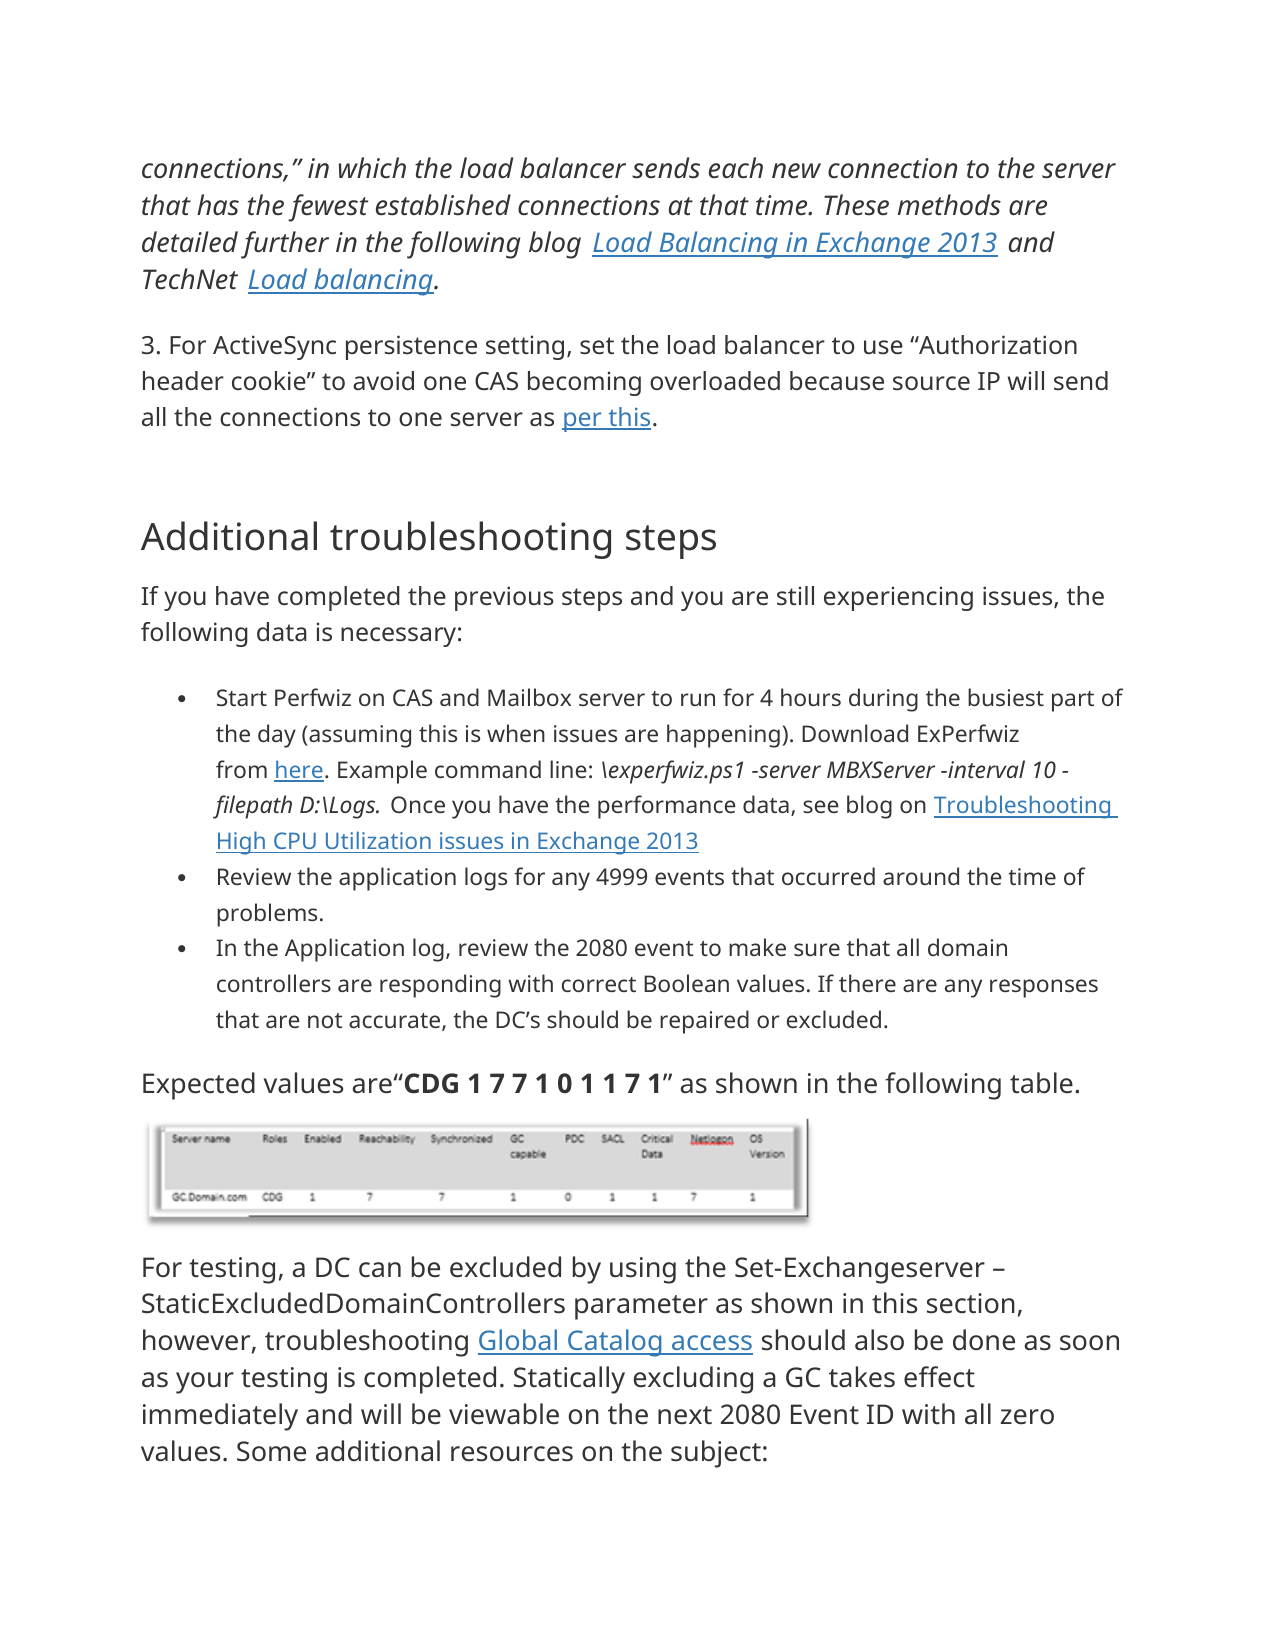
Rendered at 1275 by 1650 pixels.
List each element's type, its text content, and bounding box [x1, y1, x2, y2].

list In the Application log, review the 2080 event to make sure that all domain controllers are responding with correct Boolean values. If there are any responses that are not accurate, the DC’s should be repaired or excluded. [178, 928, 1125, 1035]
text For testing, a DC can be excluded by using the Set-Exchangeserver –StaticExcludedDomainControllers parameter as shown in this section, however, troubleshooting Global Catalog access should also be done as soon as your testing is completed. Statically excluding a GC takes effect immediately and will be viewable on the next 2080 Event ID with all zero values. Some additional resources on the subject: [141, 1248, 1125, 1469]
picture [140, 1116, 818, 1233]
subtitle Additional troubleshooting steps [141, 511, 1125, 562]
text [141, 150, 1125, 326]
text 3. For ActiveSync persistence setting, set the load balancer to use “Authorization header cookie” to avoid one CAS becoming overloaded because source IP will send all the connections to one server as per this. [141, 326, 1125, 433]
text If you have completed the previous steps and you are still experiencing issues, the following data is necessary: [141, 577, 1125, 649]
list Review the application logs for any 4999 events that occurred around the time of problems. [178, 856, 1125, 928]
list Start Perfwiz on CAS and Mailbox server to run for 4 hours during the busiest part of the day (assuming this is when issues are happening). Download ExPerfwiz from here. Example command line: \experfwiz.ps1 -server MBXServer -interval 10 -filepath D:\Logs. Once you have the performance data, see blog on Troubleshooting High CPU Utilization issues in Exchange 2013 [178, 678, 1125, 856]
text Expected values are“CDG 1 7 7 1 0 1 1 7 1” as shown in the following table. [141, 1064, 1125, 1101]
